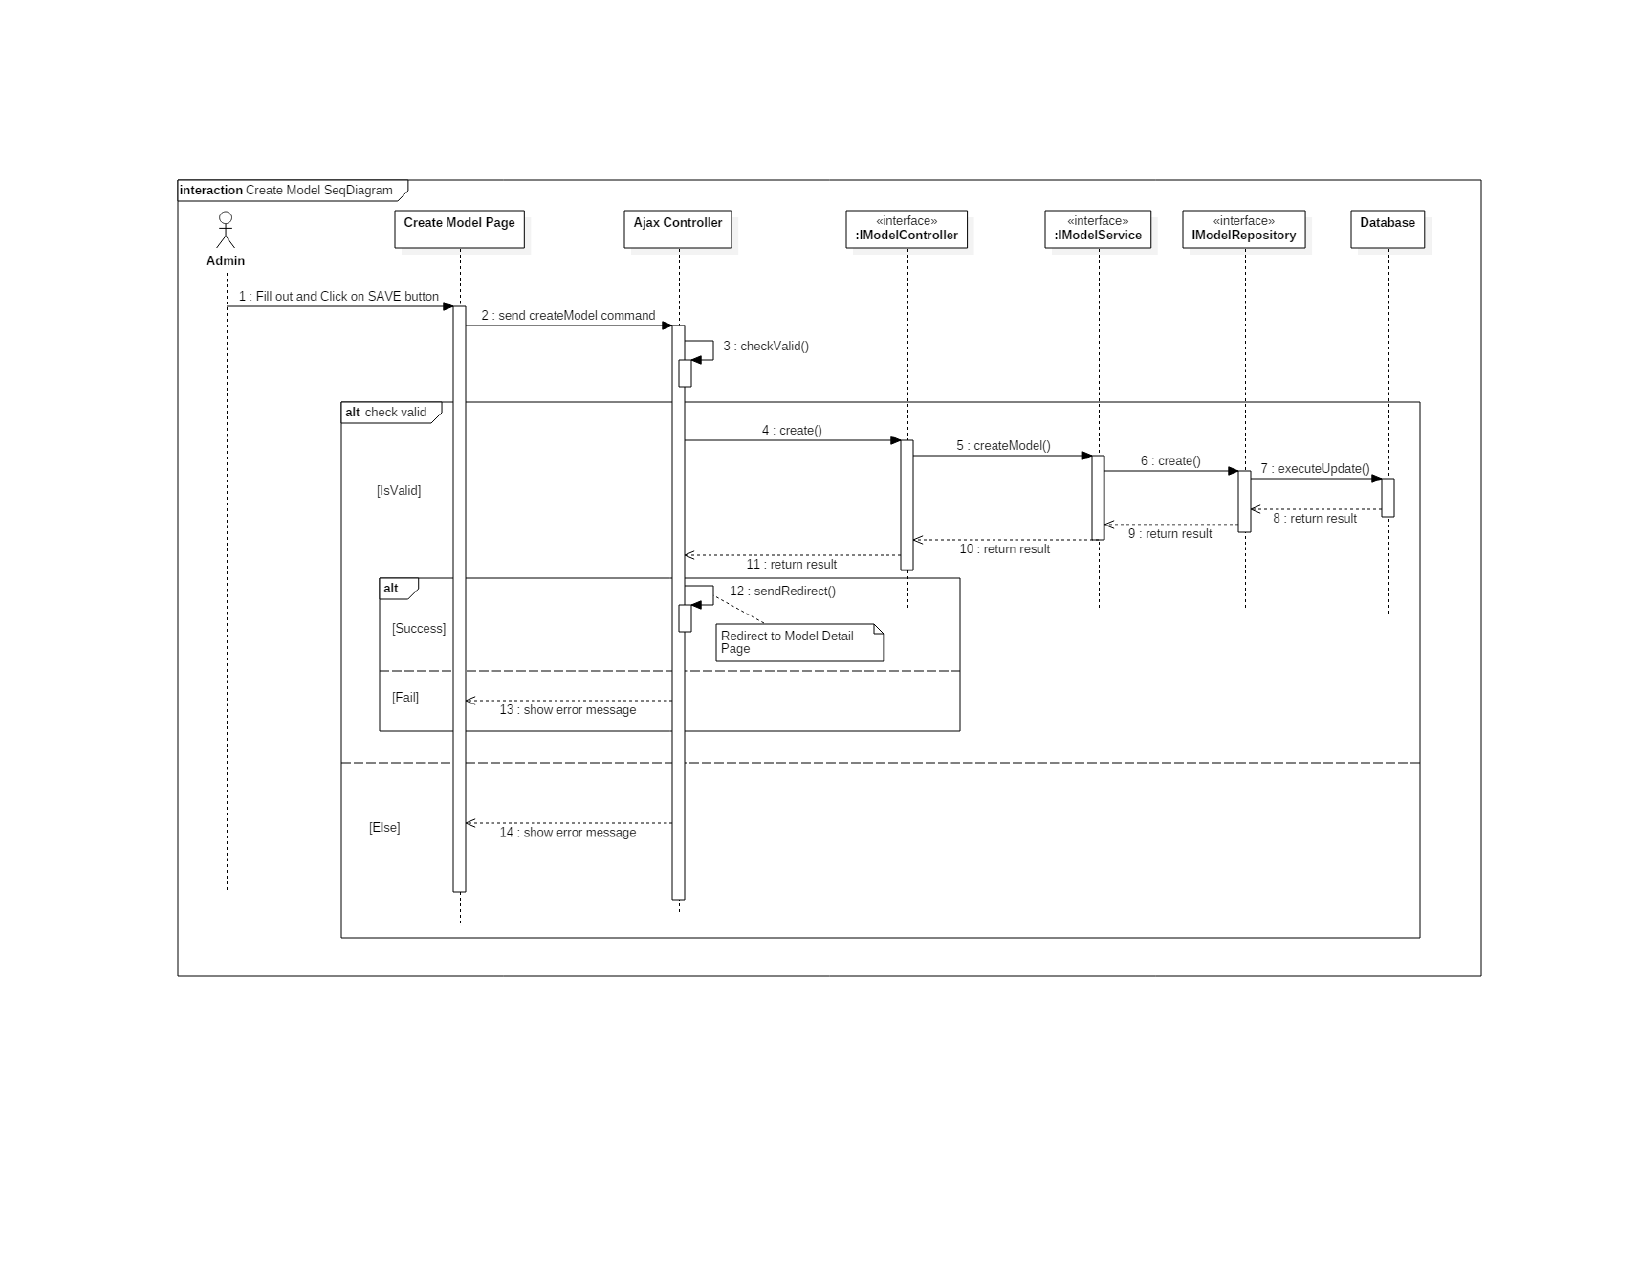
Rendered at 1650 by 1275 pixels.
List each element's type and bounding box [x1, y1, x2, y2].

picture [163, 171, 1519, 1014]
